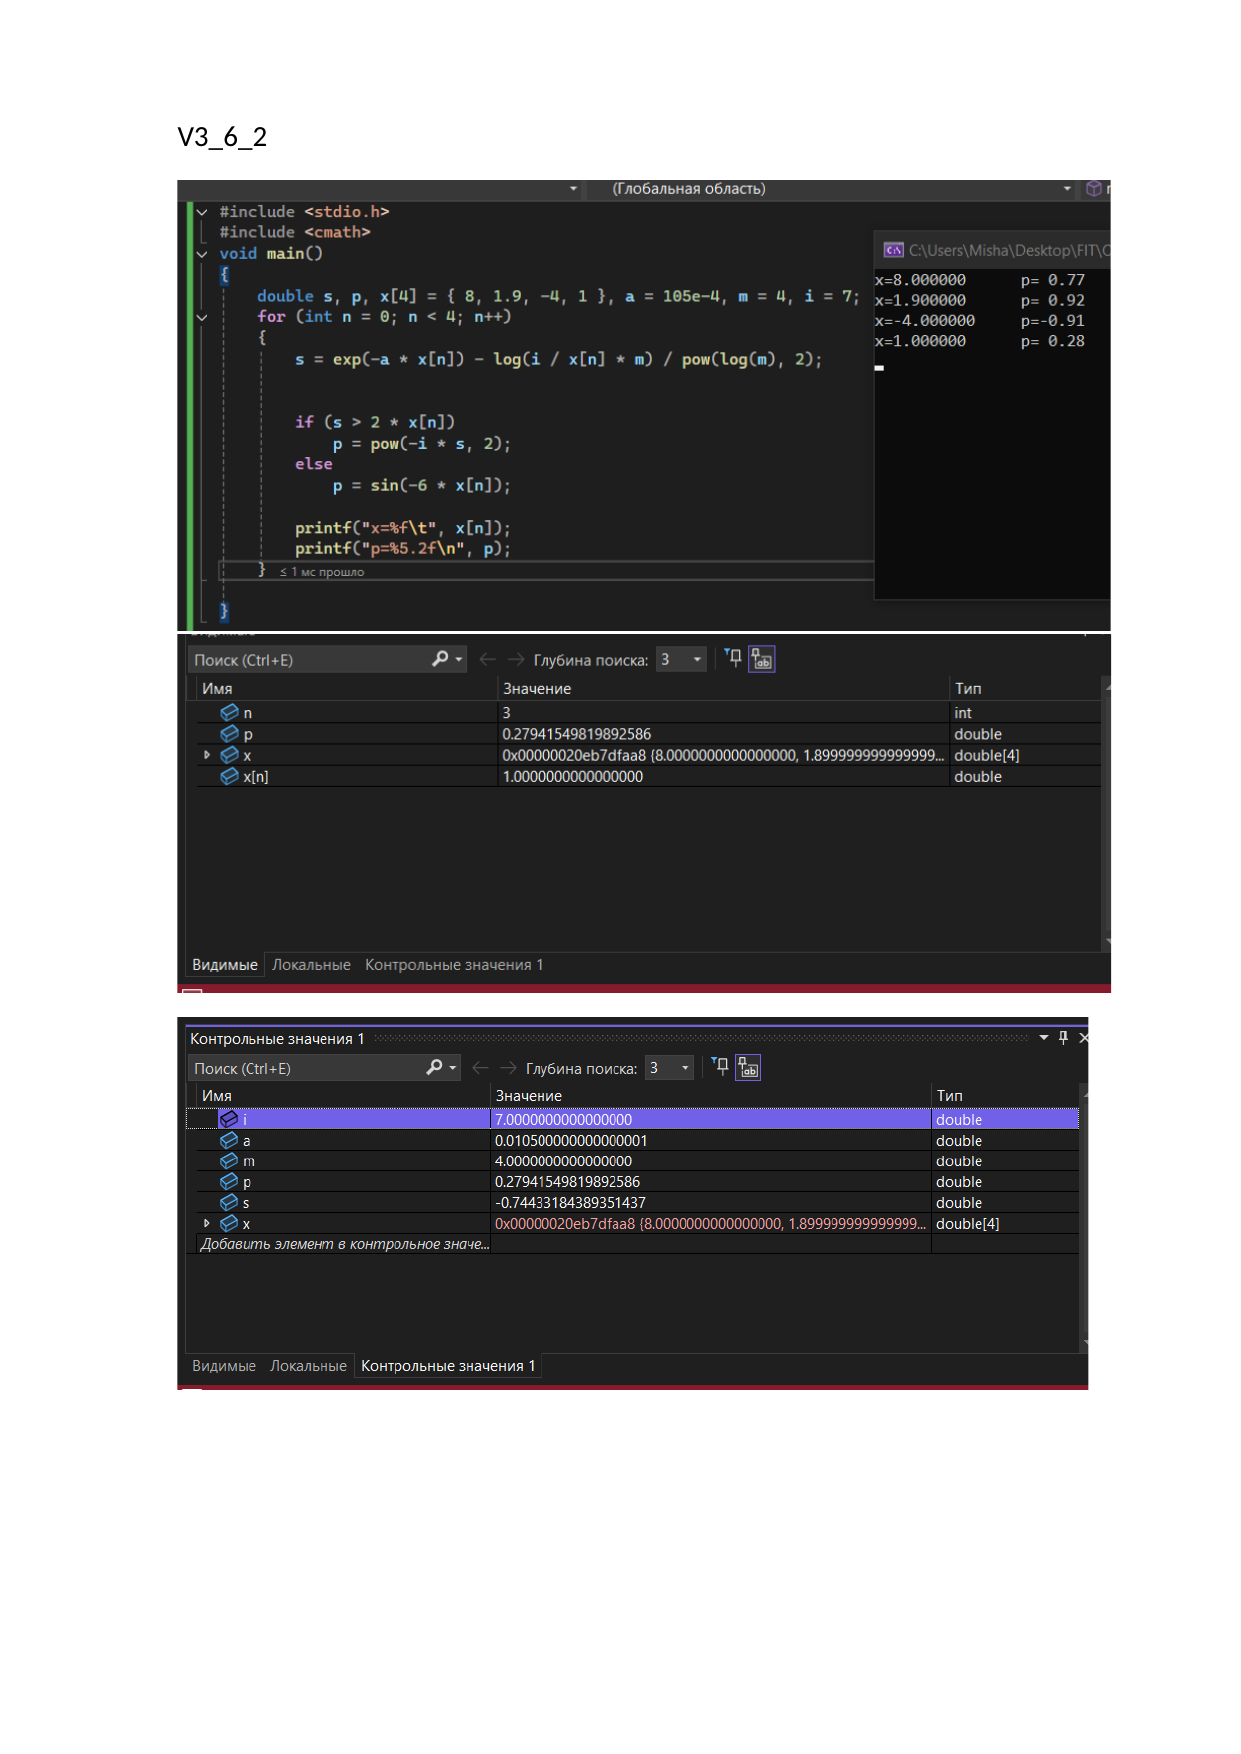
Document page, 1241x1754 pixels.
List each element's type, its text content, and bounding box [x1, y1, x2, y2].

picture [177, 1017, 1089, 1390]
picture [177, 634, 1112, 993]
text V3_6_2 [177, 118, 1152, 154]
picture [177, 180, 1111, 631]
